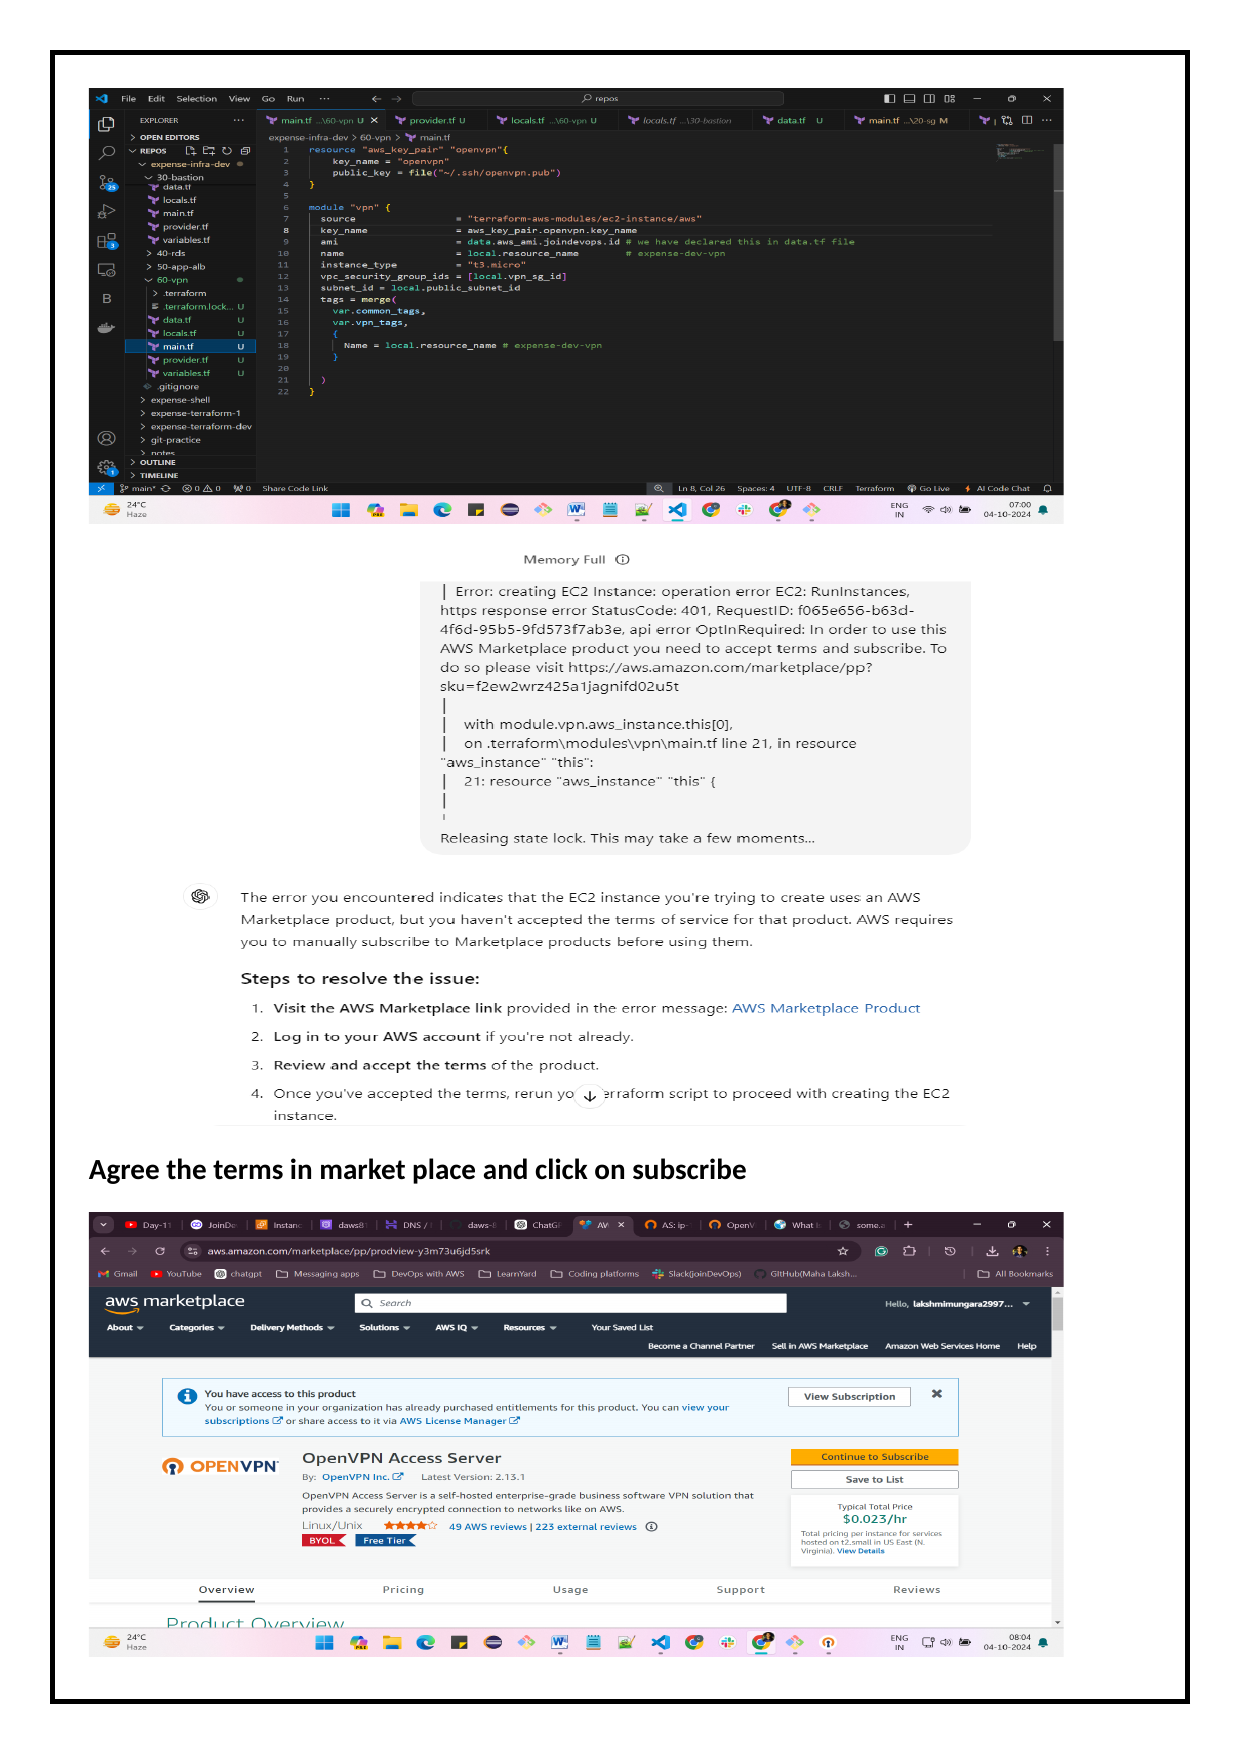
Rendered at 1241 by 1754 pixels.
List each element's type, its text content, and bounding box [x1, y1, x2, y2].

picture [88, 88, 1064, 524]
picture [88, 548, 1064, 1126]
text Agree the terms in market place and click on subscribe [89, 1151, 1152, 1186]
picture [88, 1212, 1064, 1657]
